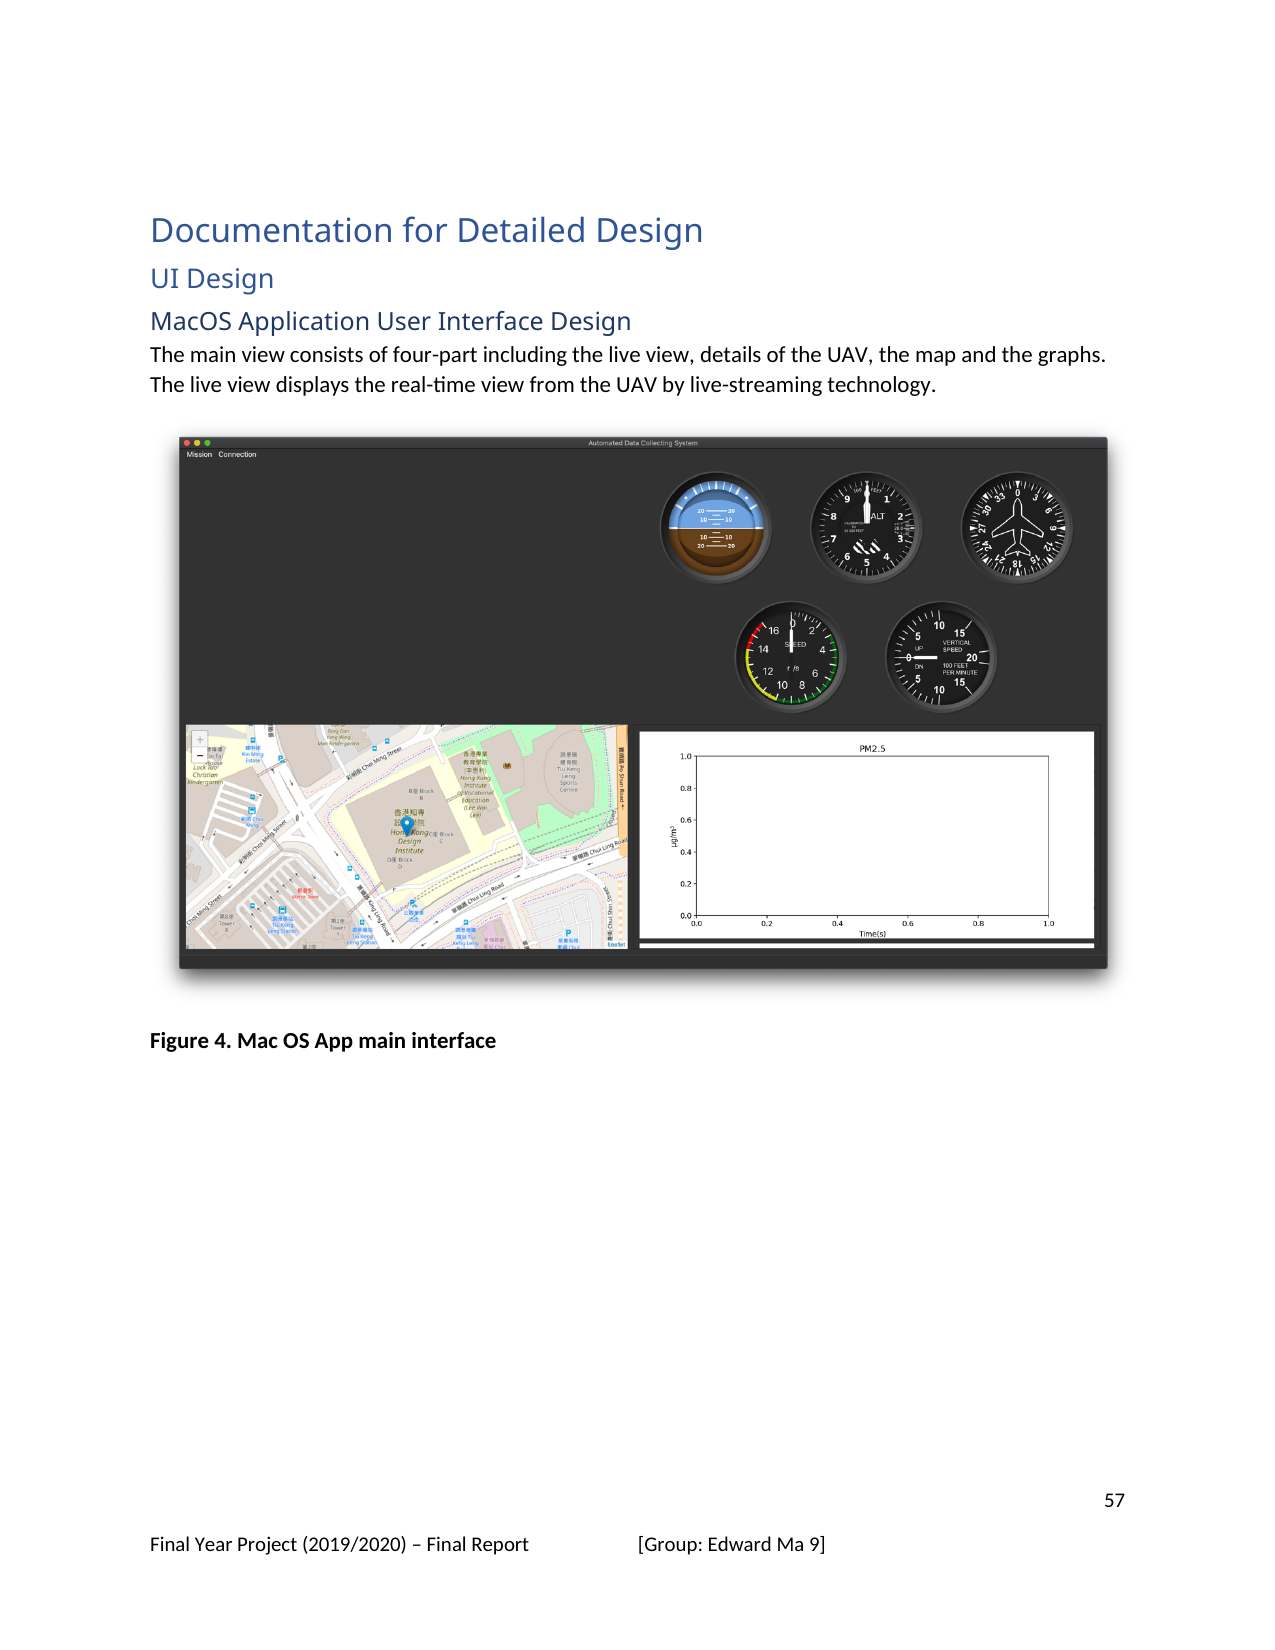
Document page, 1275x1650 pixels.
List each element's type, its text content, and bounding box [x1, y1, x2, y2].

picture [150, 417, 1136, 1007]
subtitle Documentation for Detailed Design [150, 206, 1125, 252]
text The main view consists of four-part including the live view, details of the UAV, the map and the graphs. The live view displays the real-time view from the UAV by live-streaming technology. [150, 340, 1125, 398]
subtitle MacOS Application User Interface Design [150, 303, 1125, 338]
subtitle UI Design [150, 259, 1125, 296]
text Figure 4. Mac OS App main interface [150, 1026, 1125, 1054]
